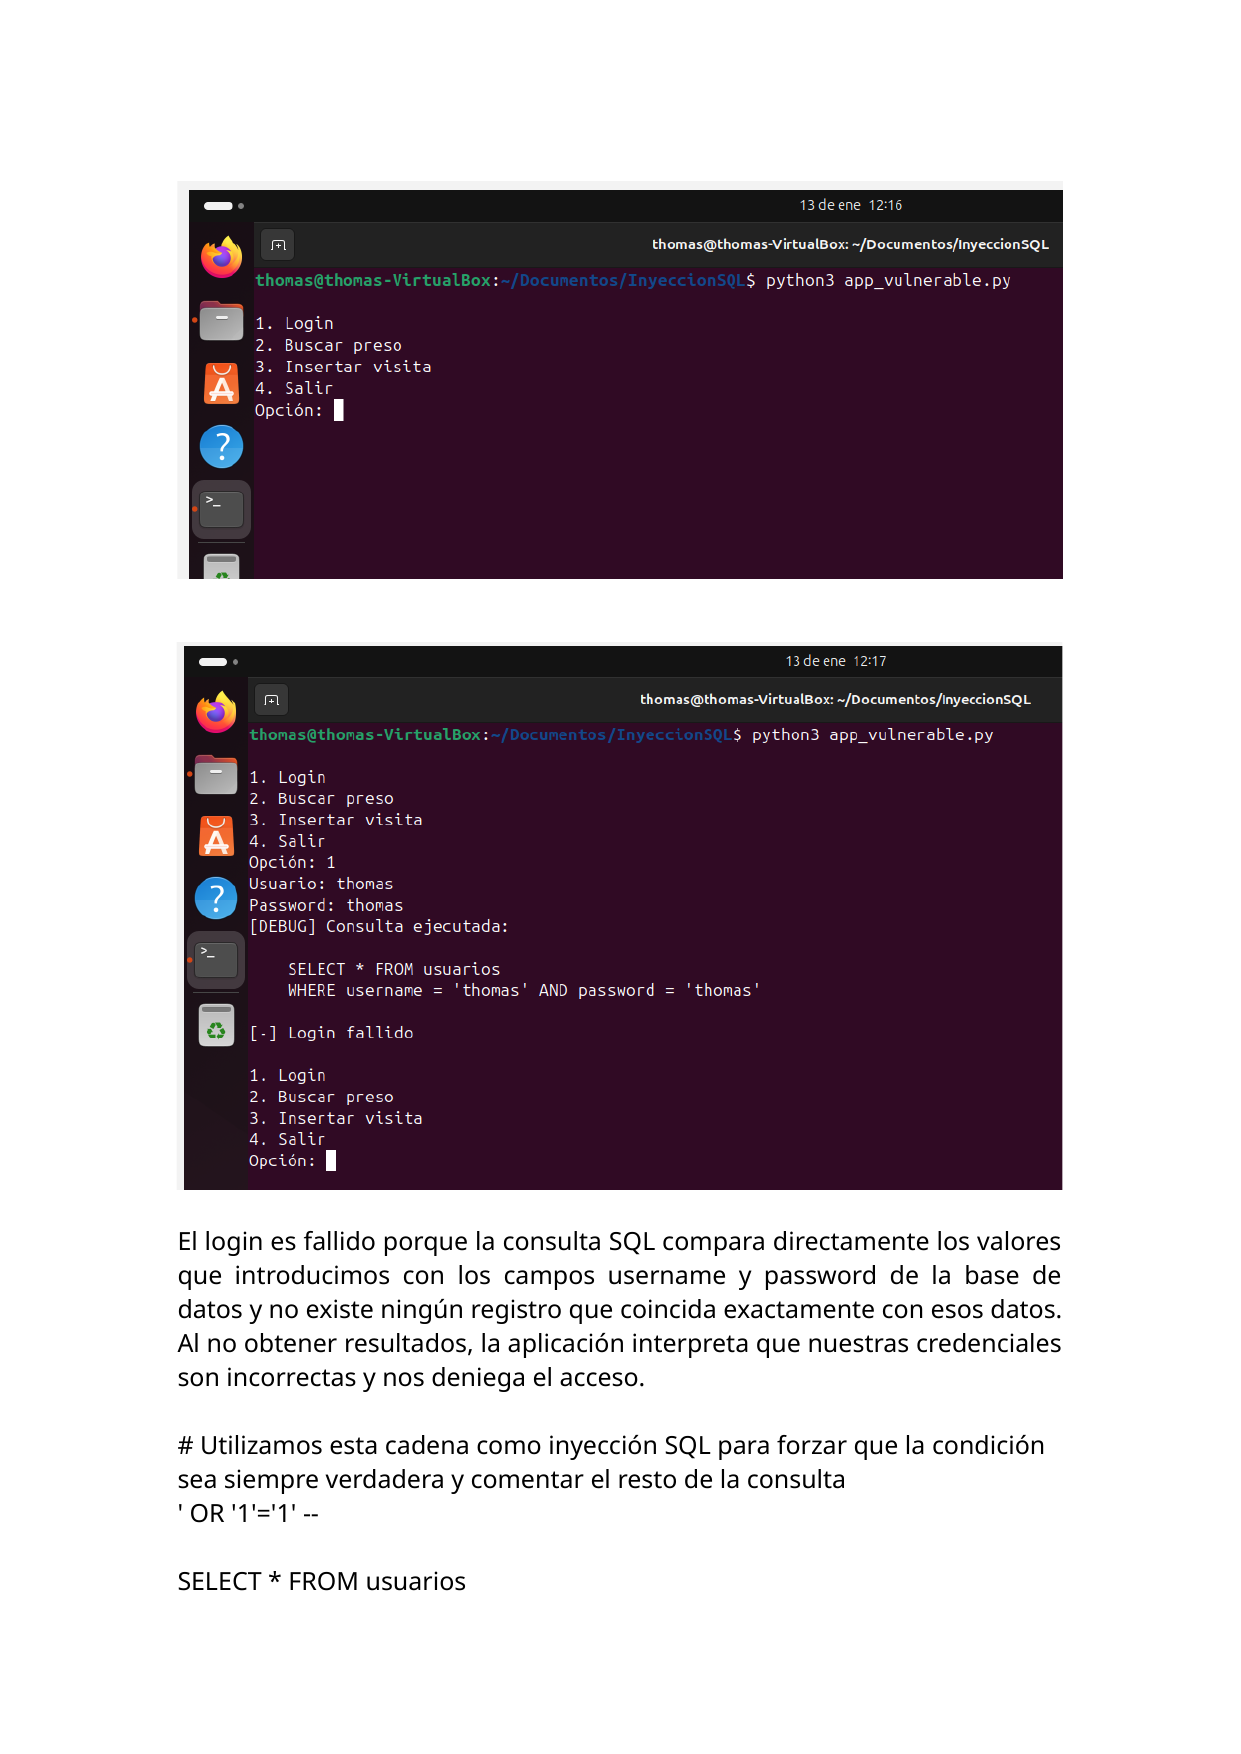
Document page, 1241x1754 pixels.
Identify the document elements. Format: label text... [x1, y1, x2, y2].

text ' OR '1'='1' -- [177, 1496, 1063, 1530]
text SELECT * FROM usuarios [177, 1564, 1063, 1598]
text # Utilizamos esta cadena como inyección SQL para forzar que la condición sea siempre verdadera y comentar el resto de la consulta [177, 1428, 1063, 1496]
picture [176, 642, 1063, 1190]
text El login es fallido porque la consulta SQL compara directamente los valores que introducimos con los campos username y password de la base de datos y no existe ningún registro que coincida exactamente con esos datos. Al no obtener resultados, la aplicación interpreta que nuestras credenciales son incorrectas y nos deniega el acceso. [177, 1223, 1063, 1394]
picture [177, 181, 1063, 579]
